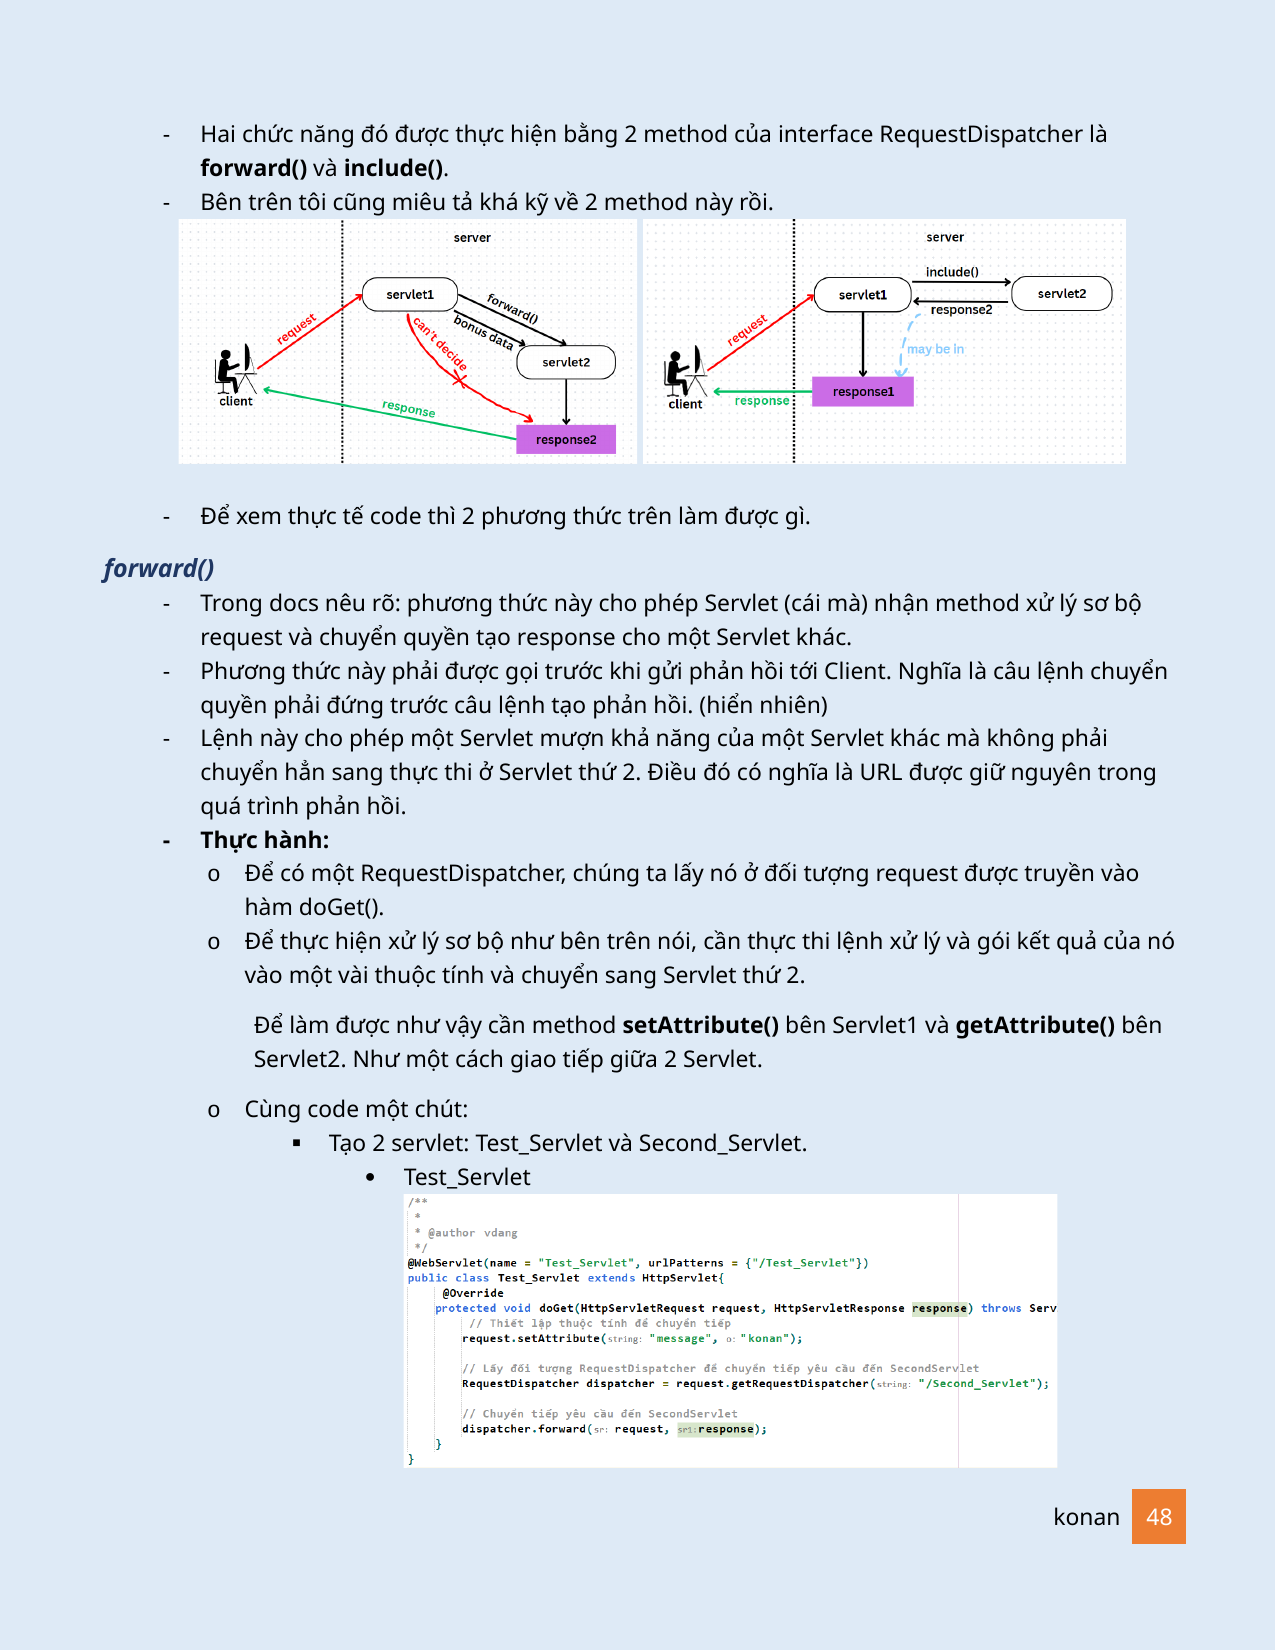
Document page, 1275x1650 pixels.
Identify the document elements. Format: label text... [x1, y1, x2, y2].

list Phương thức này phải được gọi trước khi gửi phản hồi tới Client. Nghĩa là câu lệnh chuyển quyền phải đứng trước câu lệnh tạo phản hồi. (hiển nhiên) [163, 655, 1186, 720]
list Tạo 2 servlet: Test_Servlet và Second_Servlet. [291, 1127, 1186, 1158]
text Để làm được như vậy cần method setAttribute() bên Servlet1 và getAttribute() bên Servlet2. Như một cách giao tiếp giữa 2 Servlet. [253, 1009, 1186, 1074]
list Để xem thực tế code thì 2 phương thức trên làm được gì. [163, 500, 1186, 531]
picture [178, 219, 638, 464]
list Để có một RequestDispatcher, chúng ta lấy nó ở đối tượng request được truyền vào hàm doGet(). [207, 857, 1186, 922]
list Cùng code một chút: [207, 1093, 1186, 1125]
list Bên trên tôi cũng miêu tả khá kỹ về 2 method này rồi. [163, 186, 1186, 217]
picture [403, 1194, 1058, 1468]
list Để thực hiện xử lý sơ bộ như bên trên nói, cần thực thi lệnh xử lý và gói kết quả của nó vào một vài thuộc tính và chuyển sang Servlet thứ 2. [207, 925, 1186, 990]
list Trong docs nêu rõ: phương thức này cho phép Servlet (cái mà) nhận method xử lý sơ bộ request và chuyển quyền tạo response cho một Servlet khác. [163, 587, 1186, 652]
list Thực hành: [163, 823, 1186, 855]
list Hai chức năng đó được thực hiện bằng 2 method của interface RequestDispatcher là forward() và include(). [163, 118, 1186, 183]
subtitle forward() [103, 551, 1186, 584]
list Test_Servlet [366, 1161, 1186, 1192]
picture [643, 219, 1126, 464]
list Lệnh này cho phép một Servlet mượn khả năng của một Servlet khác mà không phải chuyển hẳn sang thực thi ở Servlet thứ 2. Điều đó có nghĩa là URL được giữ nguyên trong quá trình phản hồi. [163, 722, 1186, 821]
